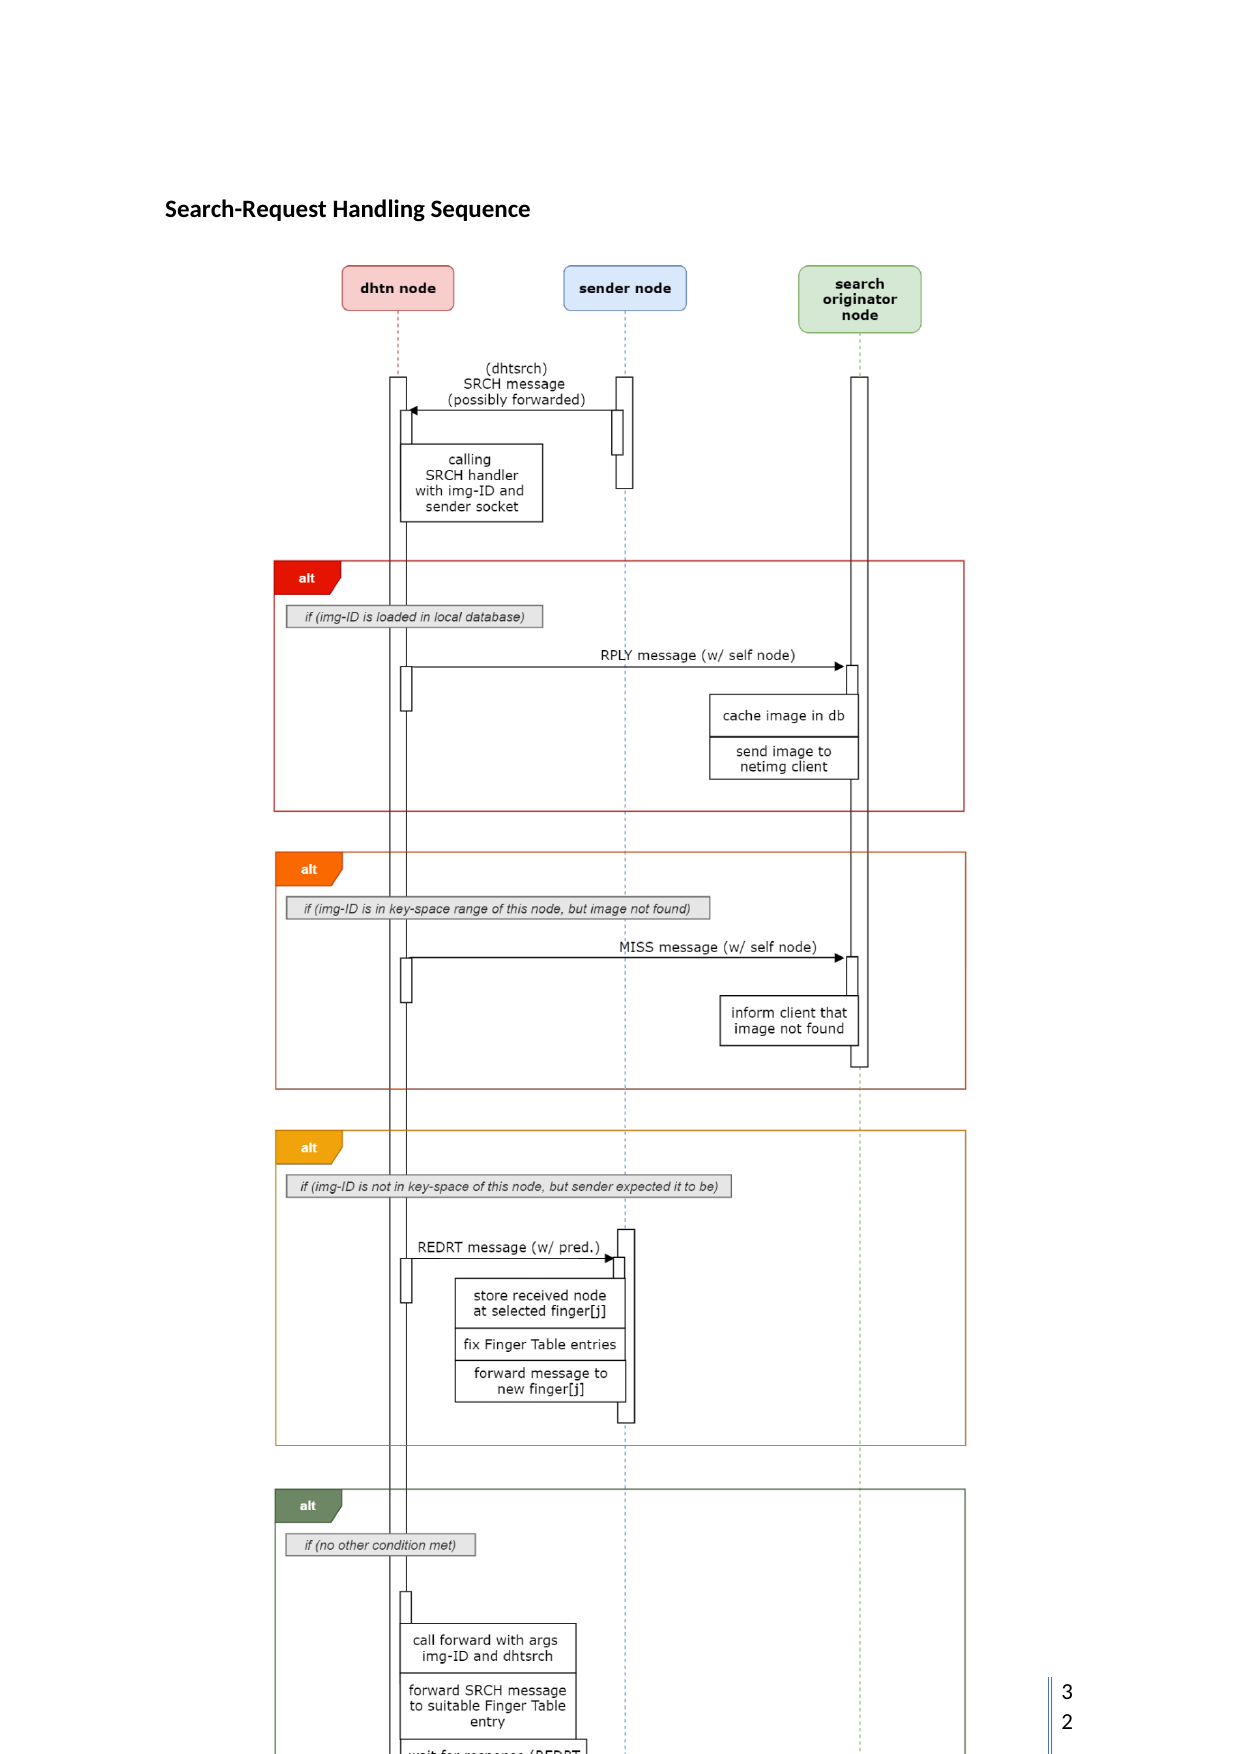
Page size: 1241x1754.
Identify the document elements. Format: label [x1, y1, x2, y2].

picture [273, 265, 967, 1754]
